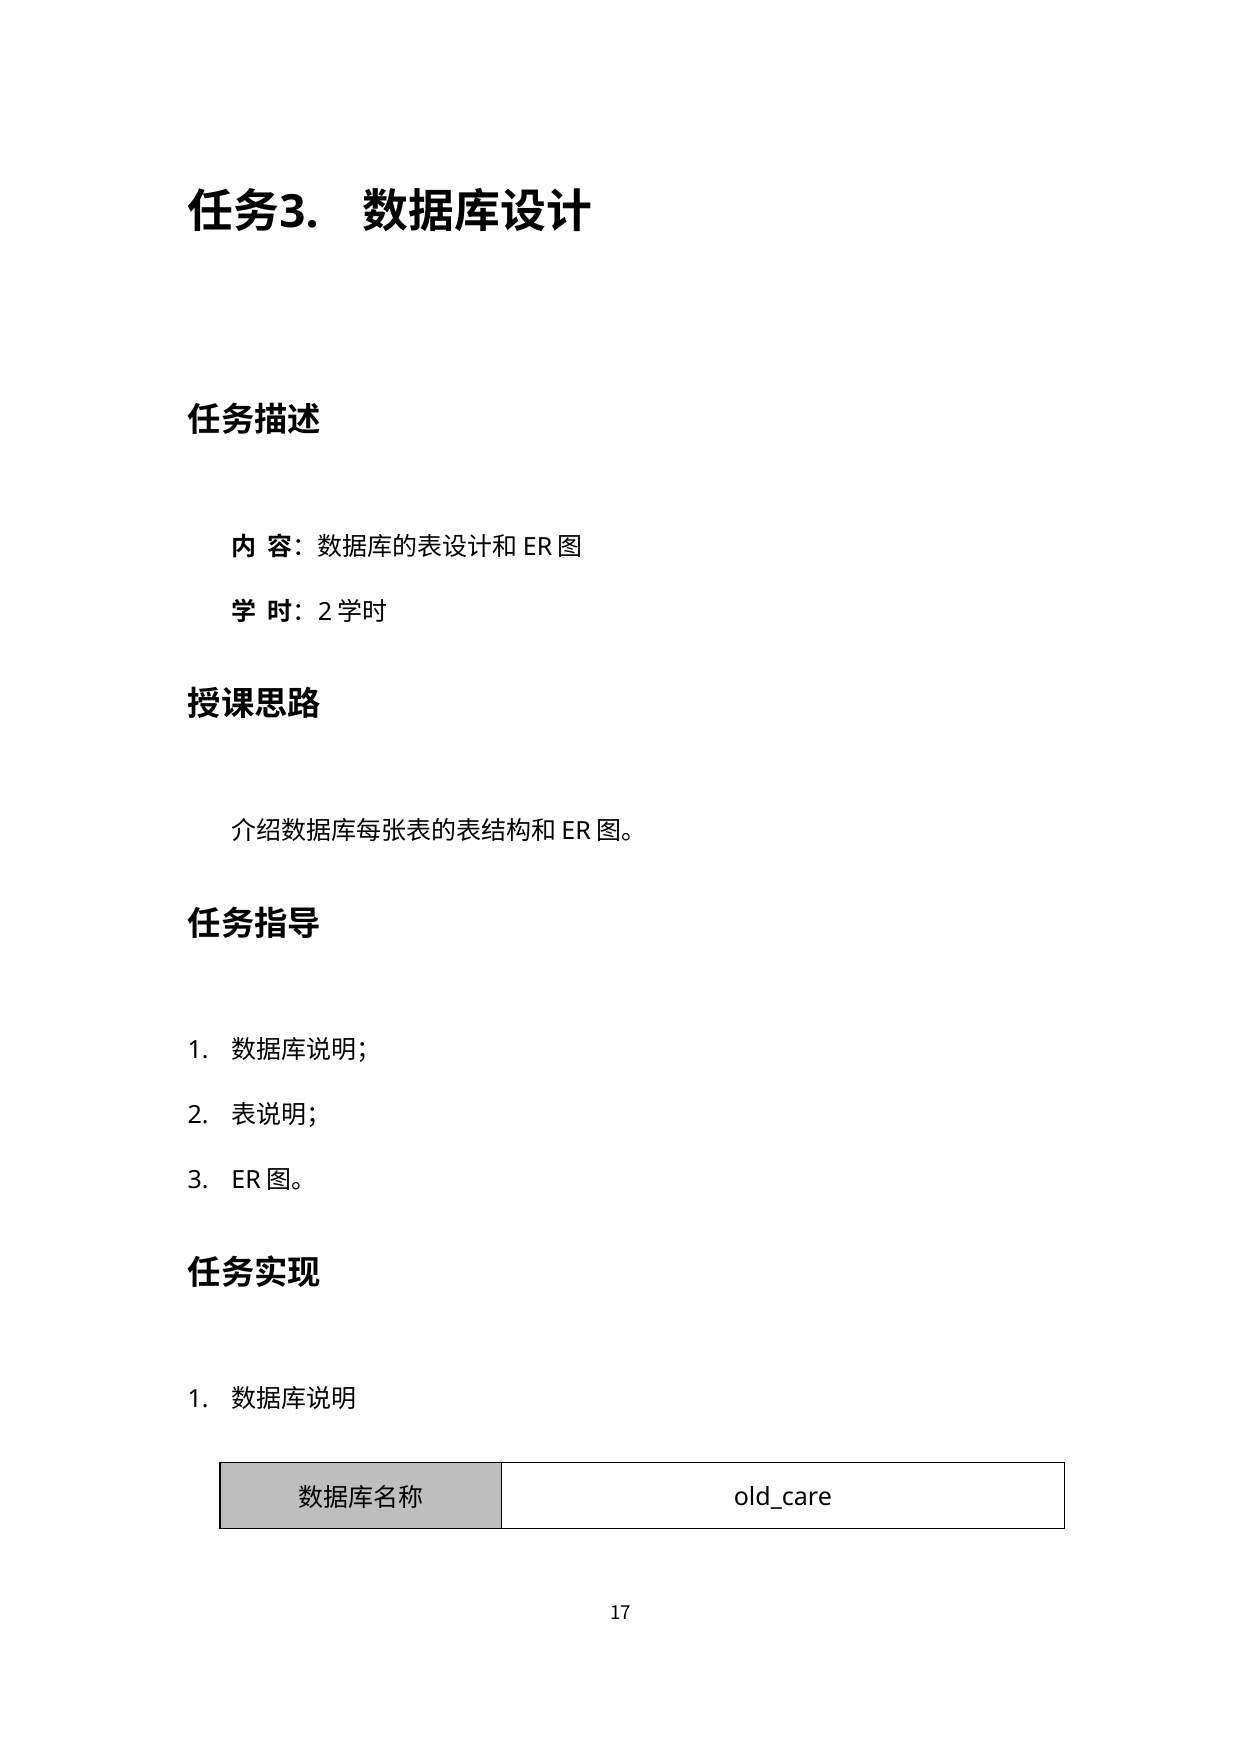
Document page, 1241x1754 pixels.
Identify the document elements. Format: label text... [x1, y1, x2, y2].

text 学 时：2学时 [231, 577, 1053, 642]
list ER图。 [187, 1145, 1053, 1210]
text 介绍数据库每张表的表结构和ER图。 [187, 796, 1053, 861]
table_header old_care [502, 1463, 1064, 1528]
list 数据库说明 [187, 1364, 1053, 1429]
subtitle 授课思路 [187, 669, 1053, 734]
text 内 容：数据库的表设计和ER图 [231, 512, 1053, 577]
table_header 数据库名称 [221, 1463, 501, 1528]
subtitle 任务实现 [187, 1237, 1053, 1302]
list 表说明； [187, 1080, 1053, 1145]
subtitle 数据库设计 [187, 159, 1053, 256]
subtitle 任务描述 [187, 384, 1053, 449]
subtitle 任务指导 [187, 888, 1053, 953]
list 数据库说明； [187, 1015, 1053, 1080]
